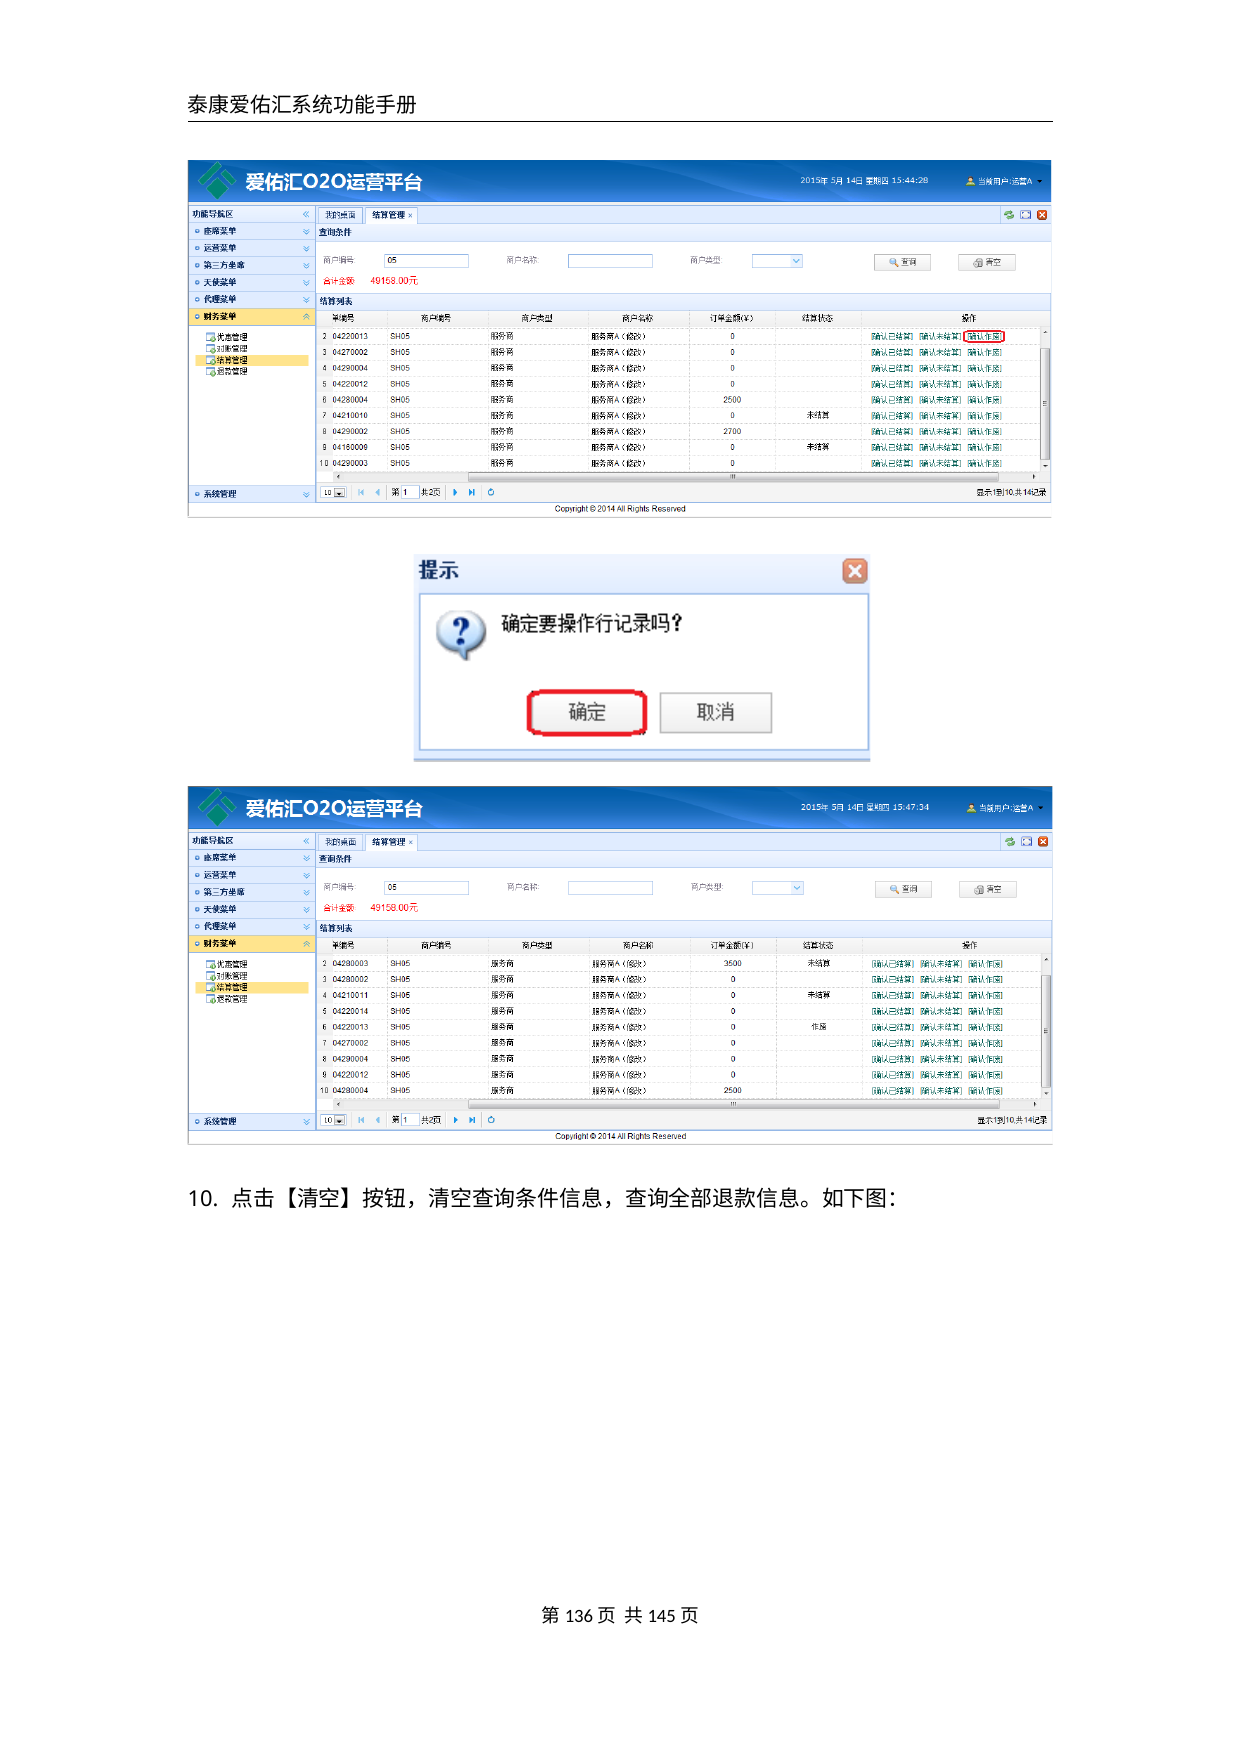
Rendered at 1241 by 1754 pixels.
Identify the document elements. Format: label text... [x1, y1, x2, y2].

picture [187, 786, 1053, 1145]
picture [413, 554, 871, 762]
list 点击【清空】按钮，清空查询条件信息，查询全部退款信息。如下图： [187, 1181, 1053, 1213]
picture [187, 160, 1052, 518]
